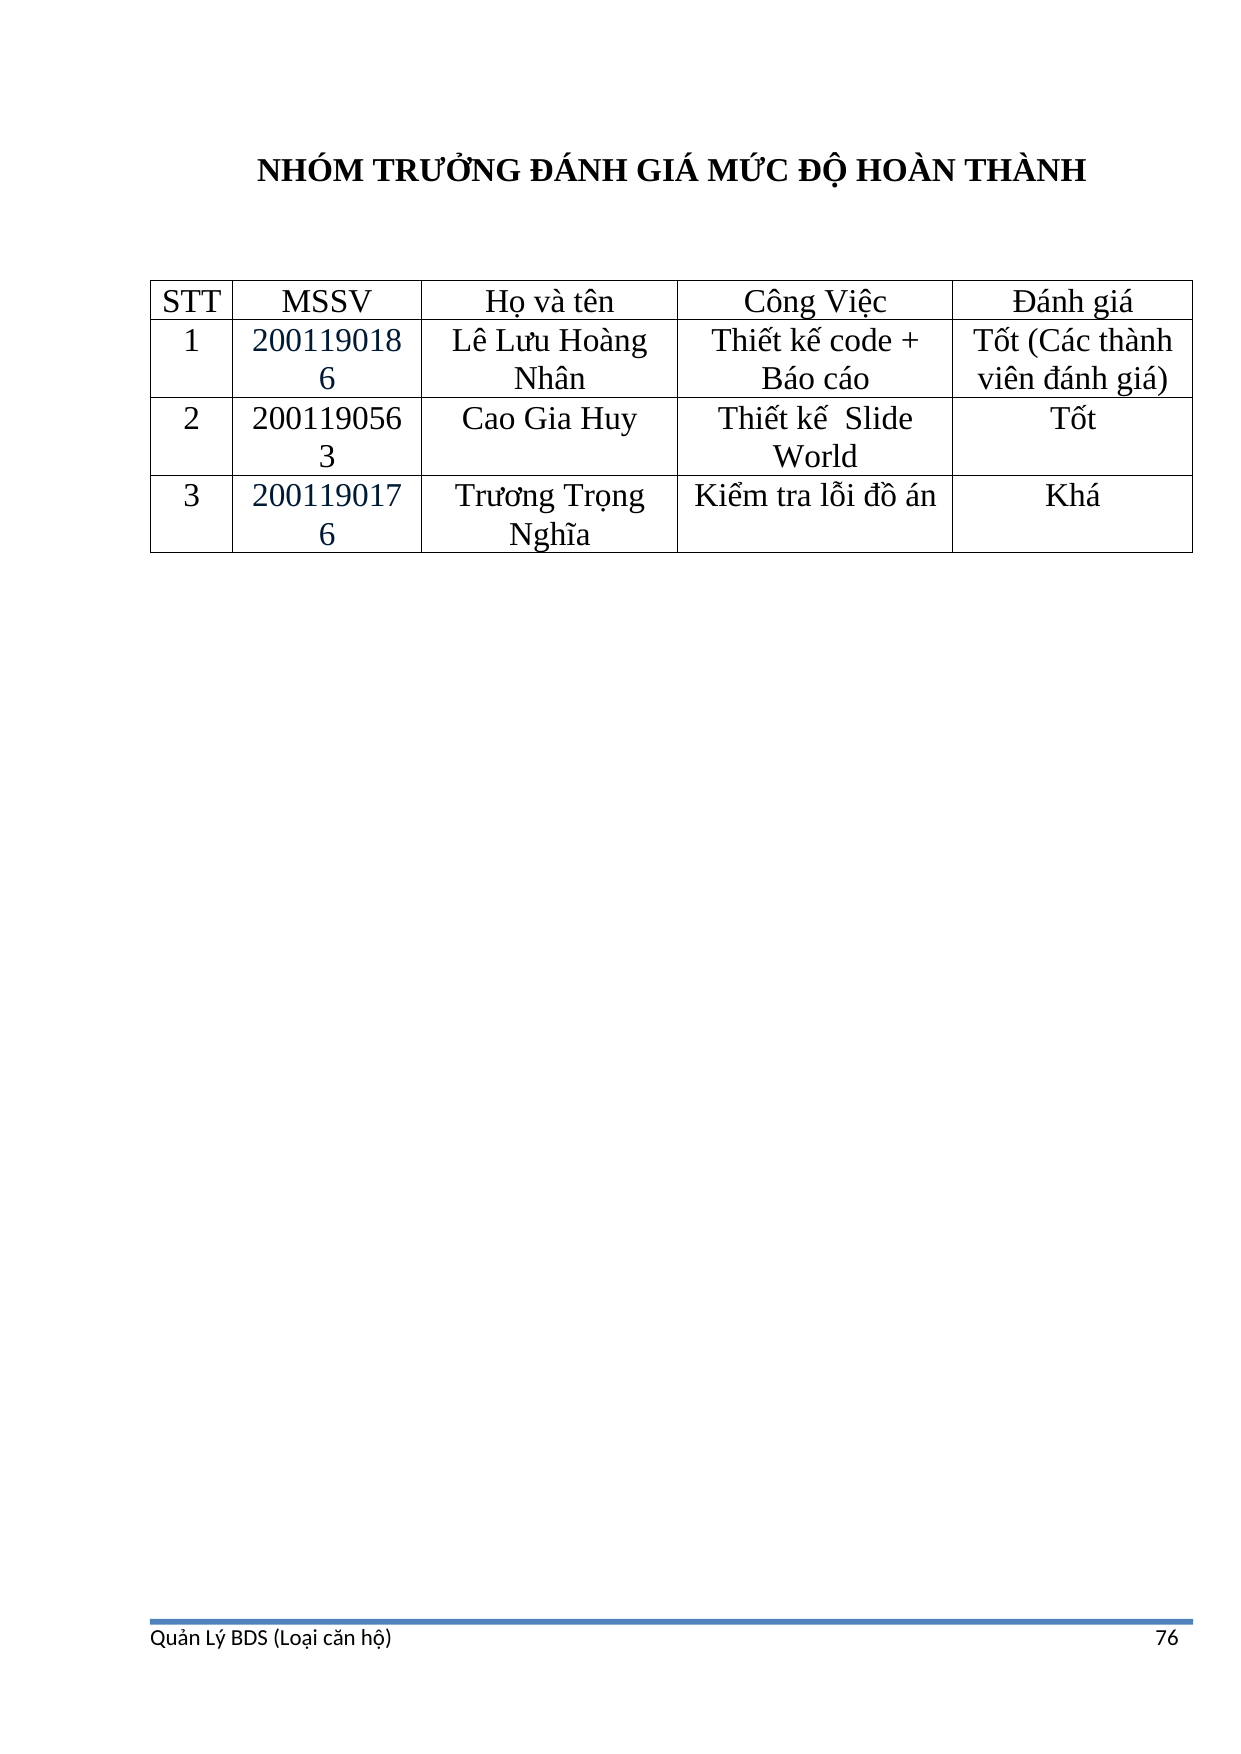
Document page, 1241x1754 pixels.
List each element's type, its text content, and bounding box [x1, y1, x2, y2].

table_cell Khá [953, 476, 1192, 552]
table_cell Tốt [953, 398, 1192, 474]
table_cell 2001190176 [233, 476, 319, 552]
table_cell 2001190186 [233, 320, 421, 397]
table_cell Cao Gia Huy [422, 398, 677, 474]
table_cell Tốt (Các thành viên đánh giá) [953, 320, 1192, 397]
table_cell 3 [151, 476, 232, 552]
table_header Đánh giá [953, 281, 1192, 319]
table_header STT [151, 281, 232, 319]
table_cell Thiết kế code + Báo cáo [678, 320, 952, 397]
text NHÓM TRƯỞNG ĐÁNH GIÁ MỨC ĐỘ HOÀN THÀNH [150, 150, 1193, 188]
table_cell 1 [151, 320, 232, 397]
table_cell 2001190563 [233, 398, 421, 474]
table_cell 2 [151, 398, 232, 474]
table_cell 2001190176 [335, 476, 421, 552]
table_cell Kiểm tra lỗi đồ án [678, 476, 952, 552]
table_header MSSV [233, 281, 421, 319]
table_header Công Việc [678, 281, 952, 319]
table_cell Thiết kế Slide World [678, 398, 952, 474]
table_cell Trương Trọng Nghĩa [422, 476, 677, 552]
table_cell Lê Lưu Hoàng Nhân [422, 320, 677, 397]
table_header Họ và tên [422, 281, 677, 319]
